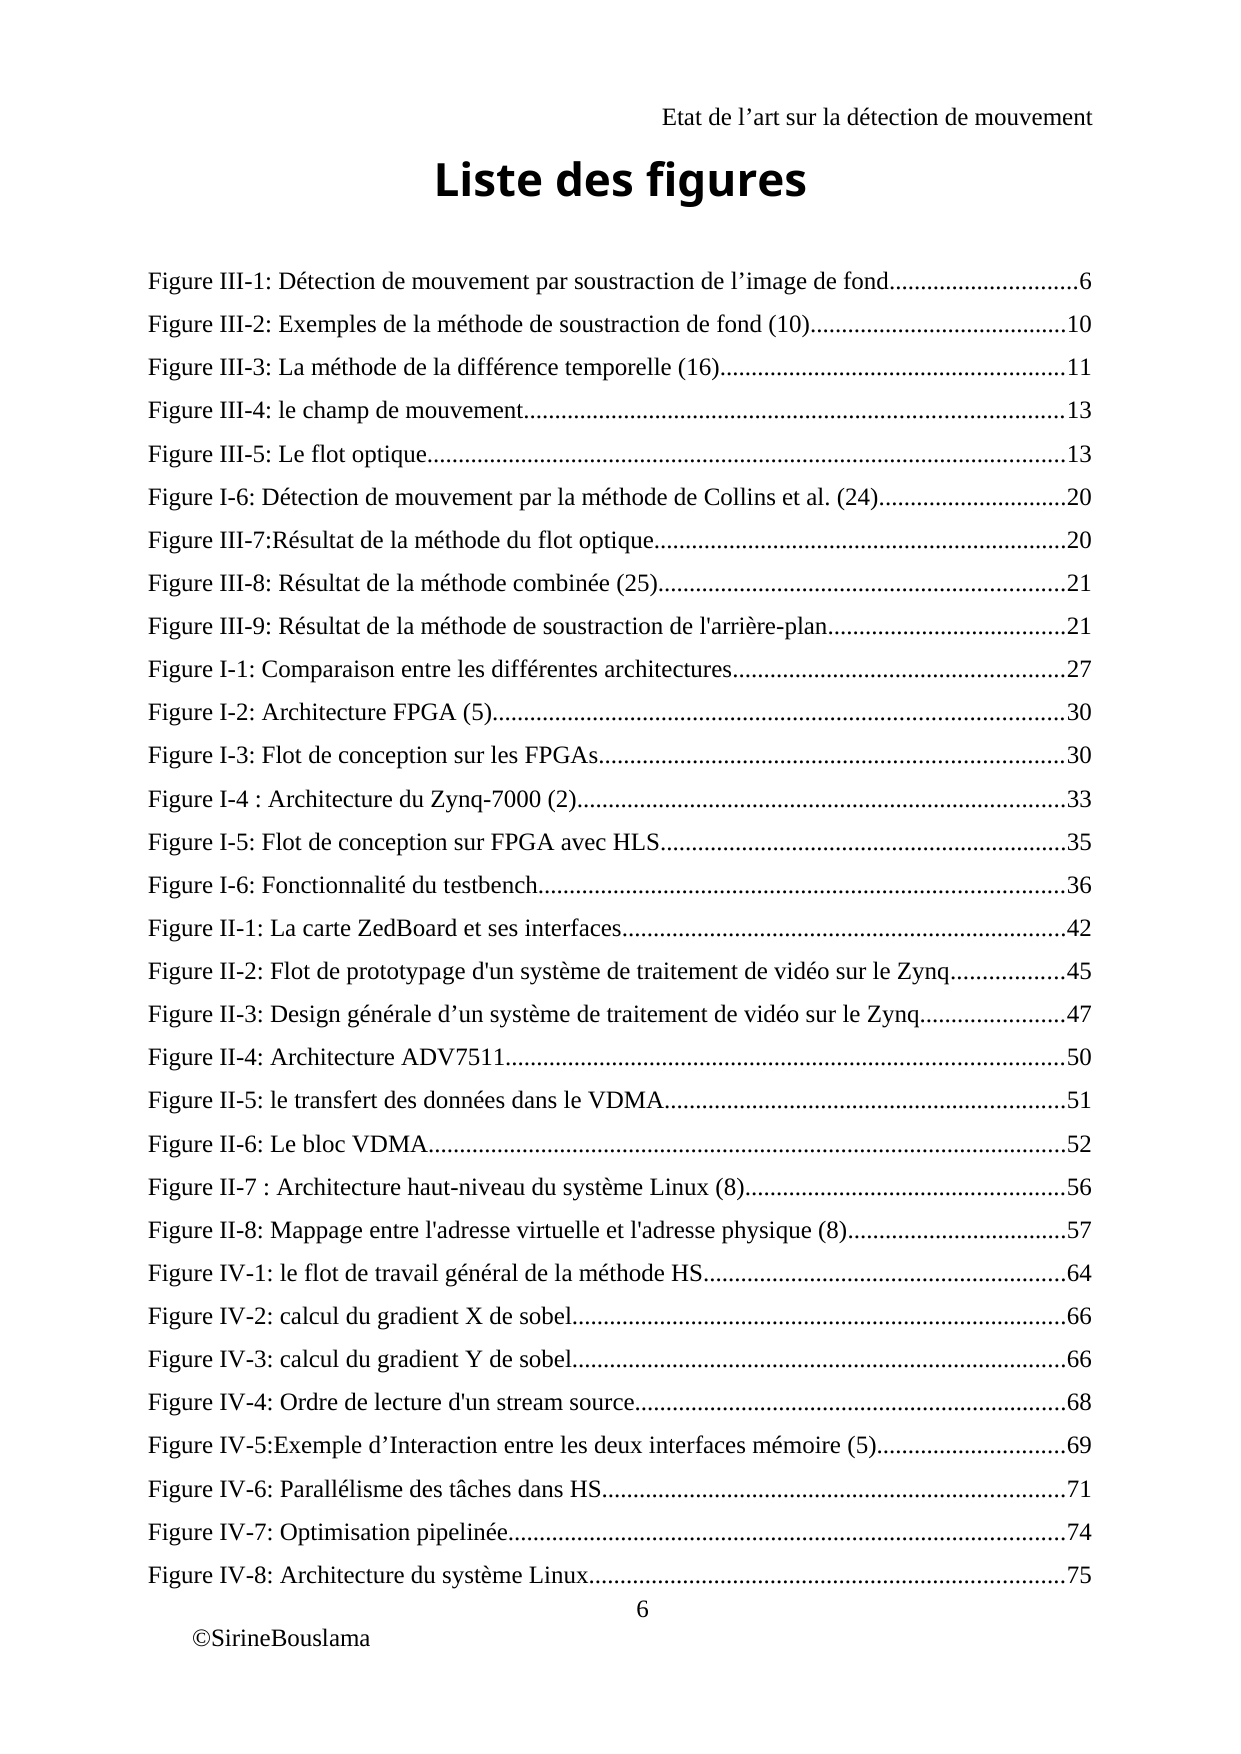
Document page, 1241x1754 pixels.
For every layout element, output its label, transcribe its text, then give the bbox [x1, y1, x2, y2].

text Figure ‎I-3: Flot de conception sur les FPGAs 30 [148, 741, 1093, 769]
text Figure ‎III-4: le champ de mouvement 13 [148, 396, 1093, 424]
text Figure ‎III-1: Détection de mouvement par soustraction de l’image de fond 6 [148, 266, 1093, 295]
text Figure ‎IV-6: Parallélisme des tâches dans HS 71 [148, 1474, 1093, 1502]
text Figure ‎III-8: Résultat de la méthode combinée (25) 21 [148, 568, 1093, 597]
text Figure ‎I-6: Fonctionnalité du testbench 36 [148, 870, 1093, 899]
text Figure ‎III-2: Exemples de la méthode de soustraction de fond (10) 10 [148, 309, 1093, 338]
text Figure ‎I-5: Flot de conception sur FPGA avec HLS 35 [148, 827, 1093, 856]
text Figure ‎II-3: Design générale d’un système de traitement de vidéo sur le Zynq 47 [148, 999, 1093, 1028]
text Figure ‎III-3: La méthode de la différence temporelle (16) 11 [148, 352, 1093, 381]
text Figure ‎IV-4: Ordre de lecture d'un stream source 68 [148, 1387, 1093, 1416]
text Figure ‎IV-5:Exemple d’Interaction entre les deux interfaces mémoire (5) 69 [148, 1431, 1093, 1459]
text Figure ‎III-9: Résultat de la méthode de soustraction de l'arrière-plan 21 [148, 611, 1093, 640]
text Figure ‎IV-2: calcul du gradient X de sobel 66 [148, 1301, 1093, 1330]
text Figure ‎I-2: Architecture FPGA (5) 30 [148, 697, 1093, 726]
text Figure ‎IV-8: Architecture du système Linux 75 [148, 1560, 1093, 1589]
text Figure ‎IV-3: calcul du gradient Y de sobel 66 [148, 1344, 1093, 1373]
text Figure ‎III-7:Résultat de la méthode du flot optique 20 [148, 525, 1093, 554]
text Figure ‎I-1: Comparaison entre les différentes architectures 27 [148, 654, 1093, 683]
subtitle Liste des figures [148, 148, 1093, 210]
text Figure ‎II-6: Le bloc VDMA 52 [148, 1129, 1093, 1157]
text Figure ‎I-4 : Architecture du Zynq-7000 (2) 33 [148, 784, 1093, 812]
text Figure ‎IV-1: le flot de travail général de la méthode HS 64 [148, 1258, 1093, 1287]
text Figure ‎IV-7: Optimisation pipelinée 74 [148, 1517, 1093, 1546]
text Figure ‎I-6: Détection de mouvement par la méthode de Collins et al. (24). 20 [148, 482, 1093, 511]
text Figure ‎III-5: Le flot optique 13 [148, 439, 1093, 467]
text Figure ‎II-7 : Architecture haut-niveau du système Linux (8) 56 [148, 1172, 1093, 1201]
text Figure ‎II-5: le transfert des données dans le VDMA 51 [148, 1086, 1093, 1114]
text Figure ‎II-1: La carte ZedBoard et ses interfaces 42 [148, 913, 1093, 942]
text Figure ‎II-2: Flot de prototypage d'un système de traitement de vidéo sur le Zynq 45 [148, 956, 1093, 985]
text Figure ‎II-8: Mappage entre l'adresse virtuelle et l'adresse physique (8) 57 [148, 1215, 1093, 1244]
text Figure ‎II-4: Architecture ADV7511 50 [148, 1042, 1093, 1071]
